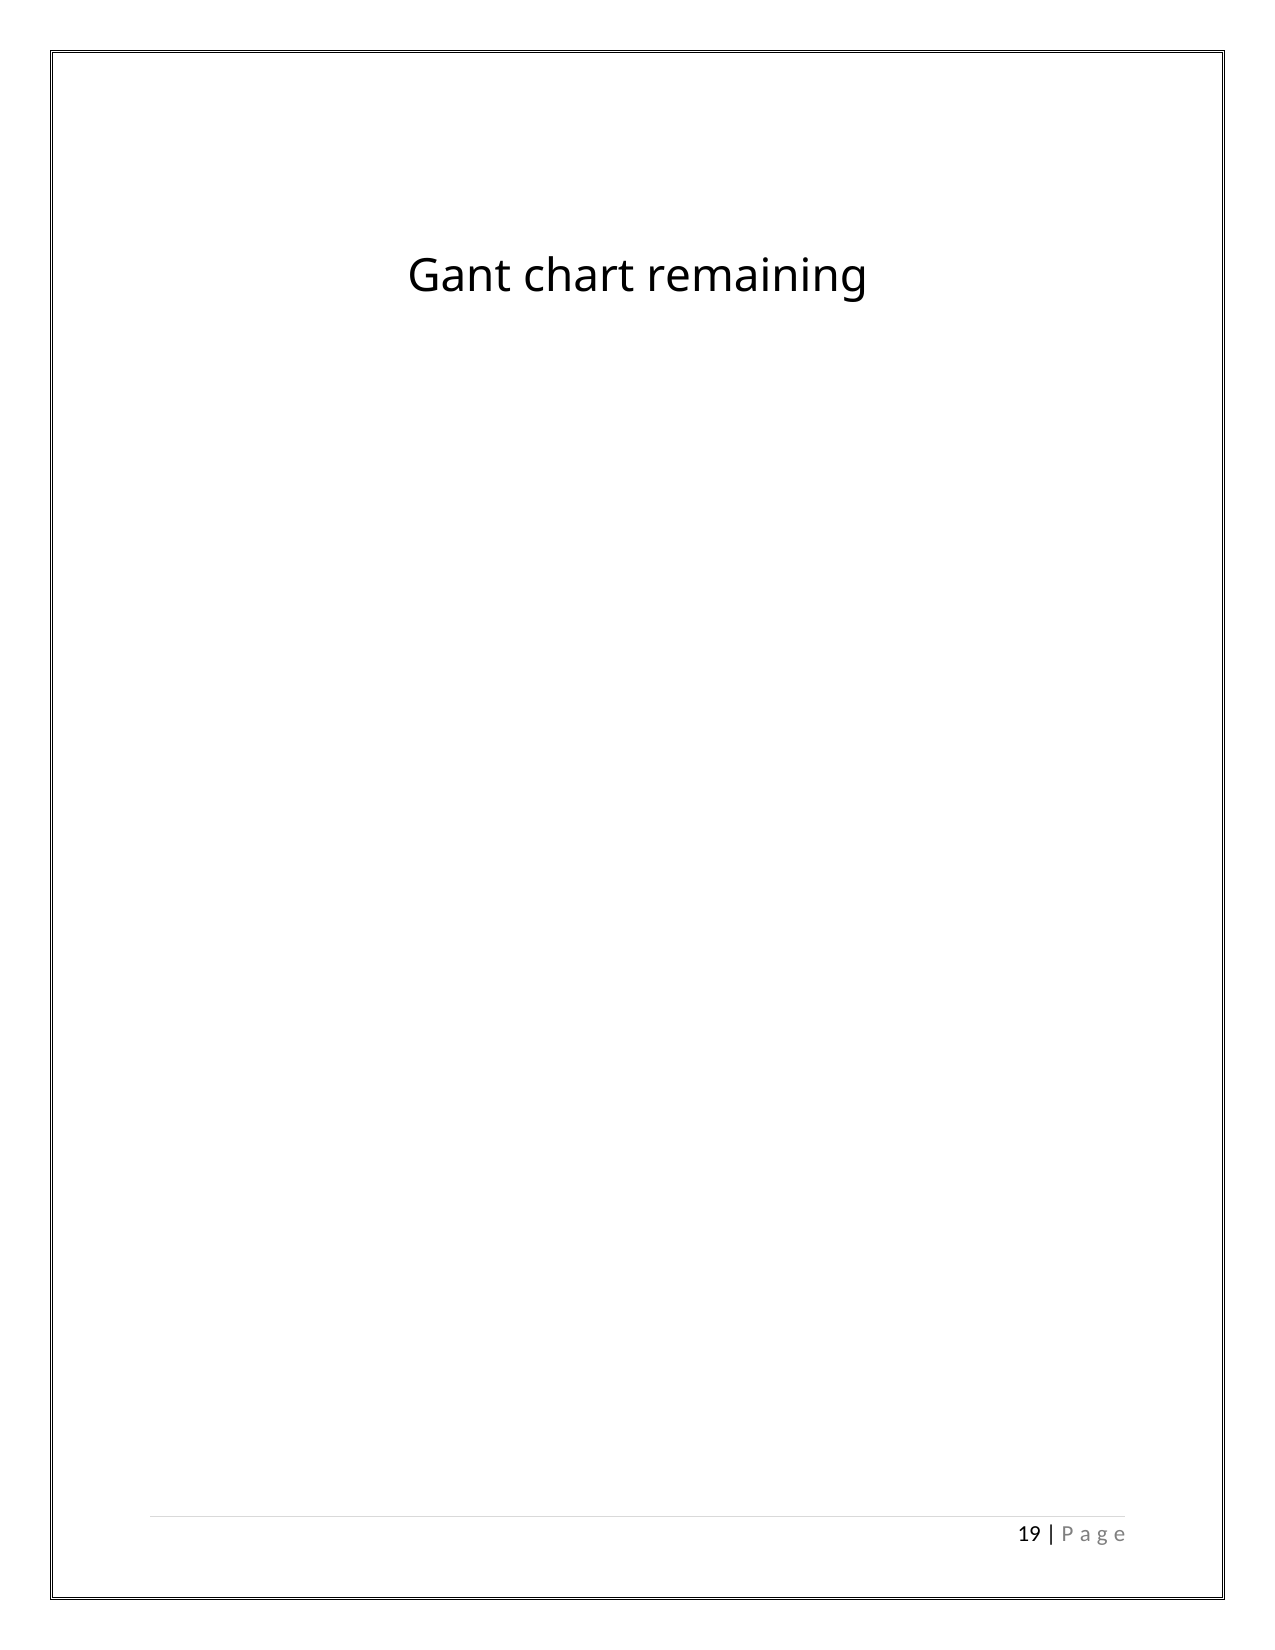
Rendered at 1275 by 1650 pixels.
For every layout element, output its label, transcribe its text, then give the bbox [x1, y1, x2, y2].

text Gant chart remaining [150, 242, 1125, 305]
